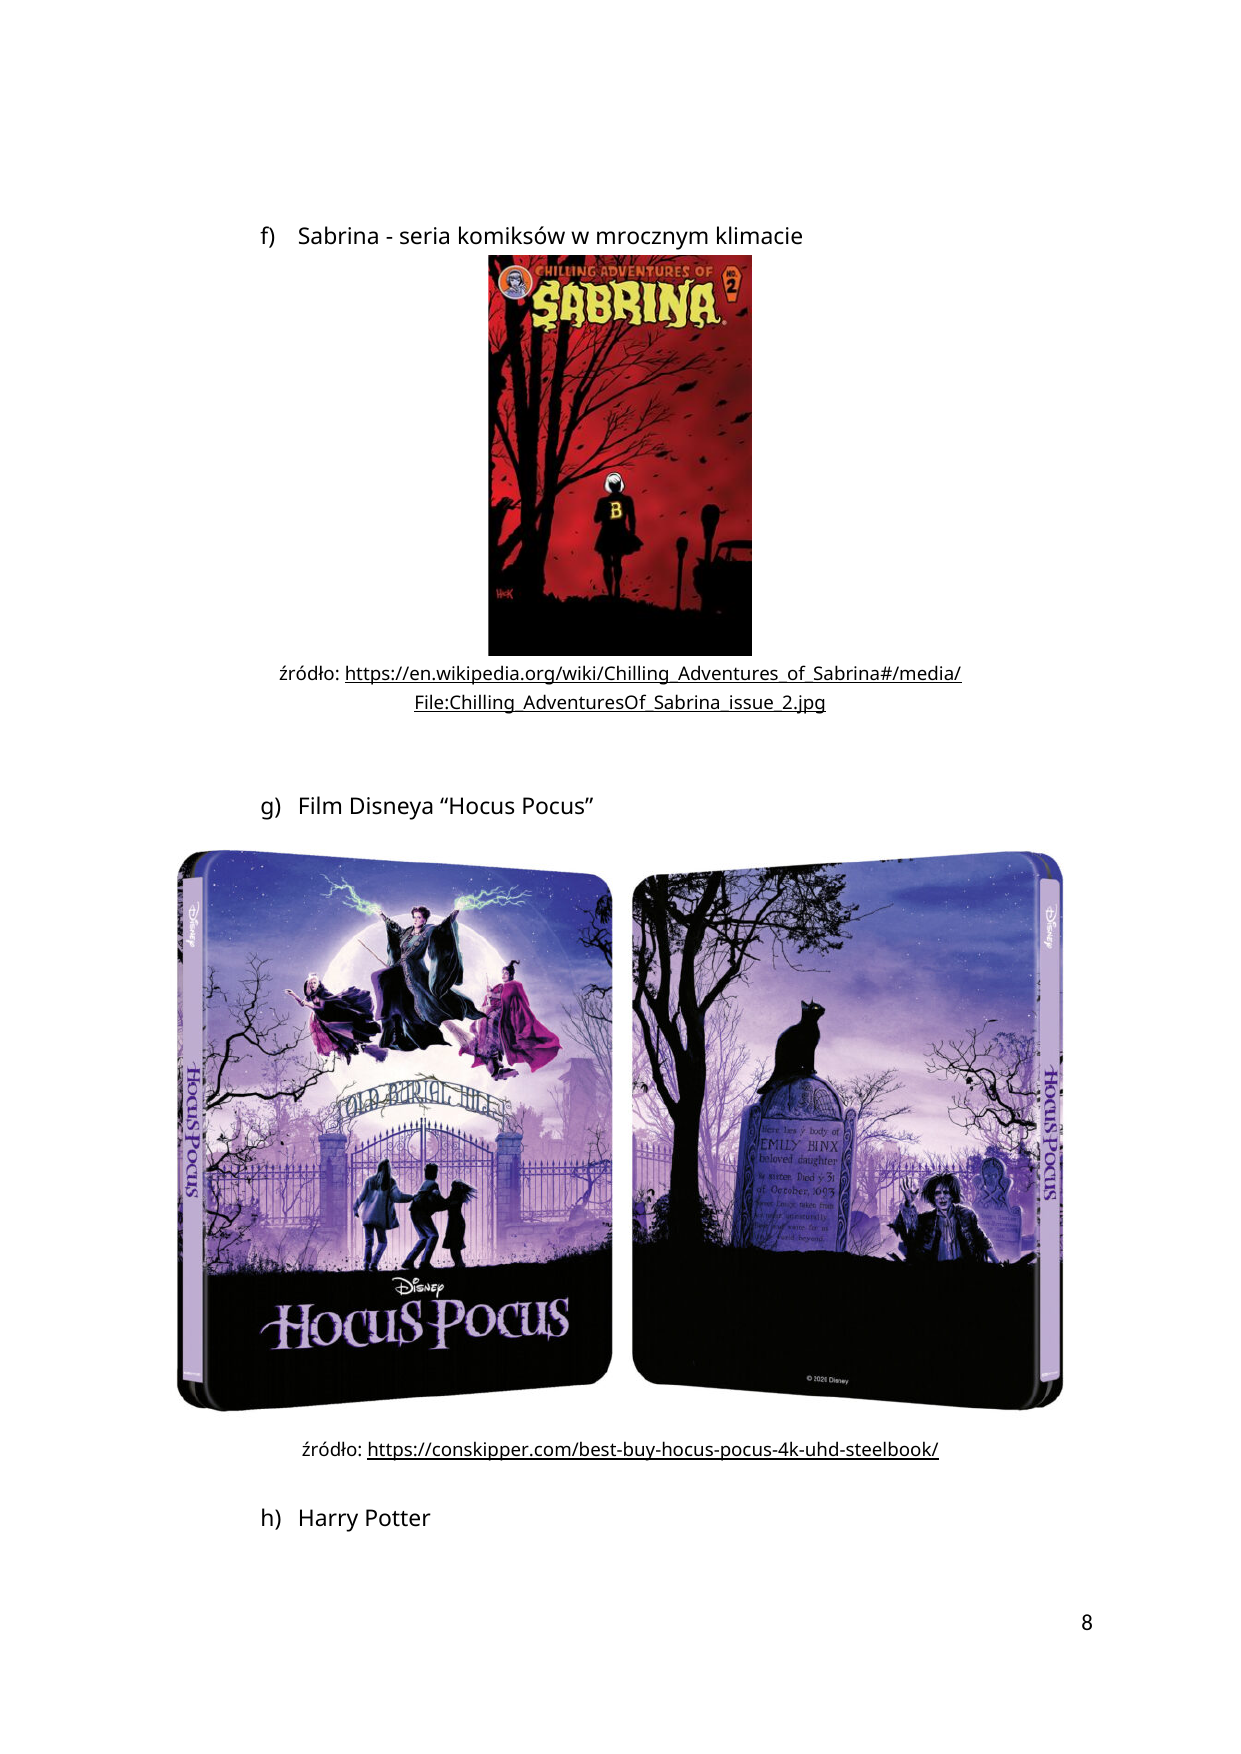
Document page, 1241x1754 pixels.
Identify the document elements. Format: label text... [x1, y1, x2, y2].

list Harry Potter [260, 1502, 1092, 1533]
text źródło: https://conskipper.com/best-buy-hocus-pocus-4k-uhd-steelbook/ [148, 1437, 1092, 1462]
list Film Disneya “Hocus Pocus” [260, 790, 1092, 822]
text źródło: https://en.wikipedia.org/wiki/Chilling_Adventures_of_Sabrina#/media/File:Chilling_AdventuresOf_Sabrina_issue_2.jpg [148, 660, 1092, 715]
picture [488, 255, 752, 656]
picture [147, 826, 1093, 1433]
list Sabrina - seria komiksów w mrocznym klimacie [260, 219, 1092, 251]
